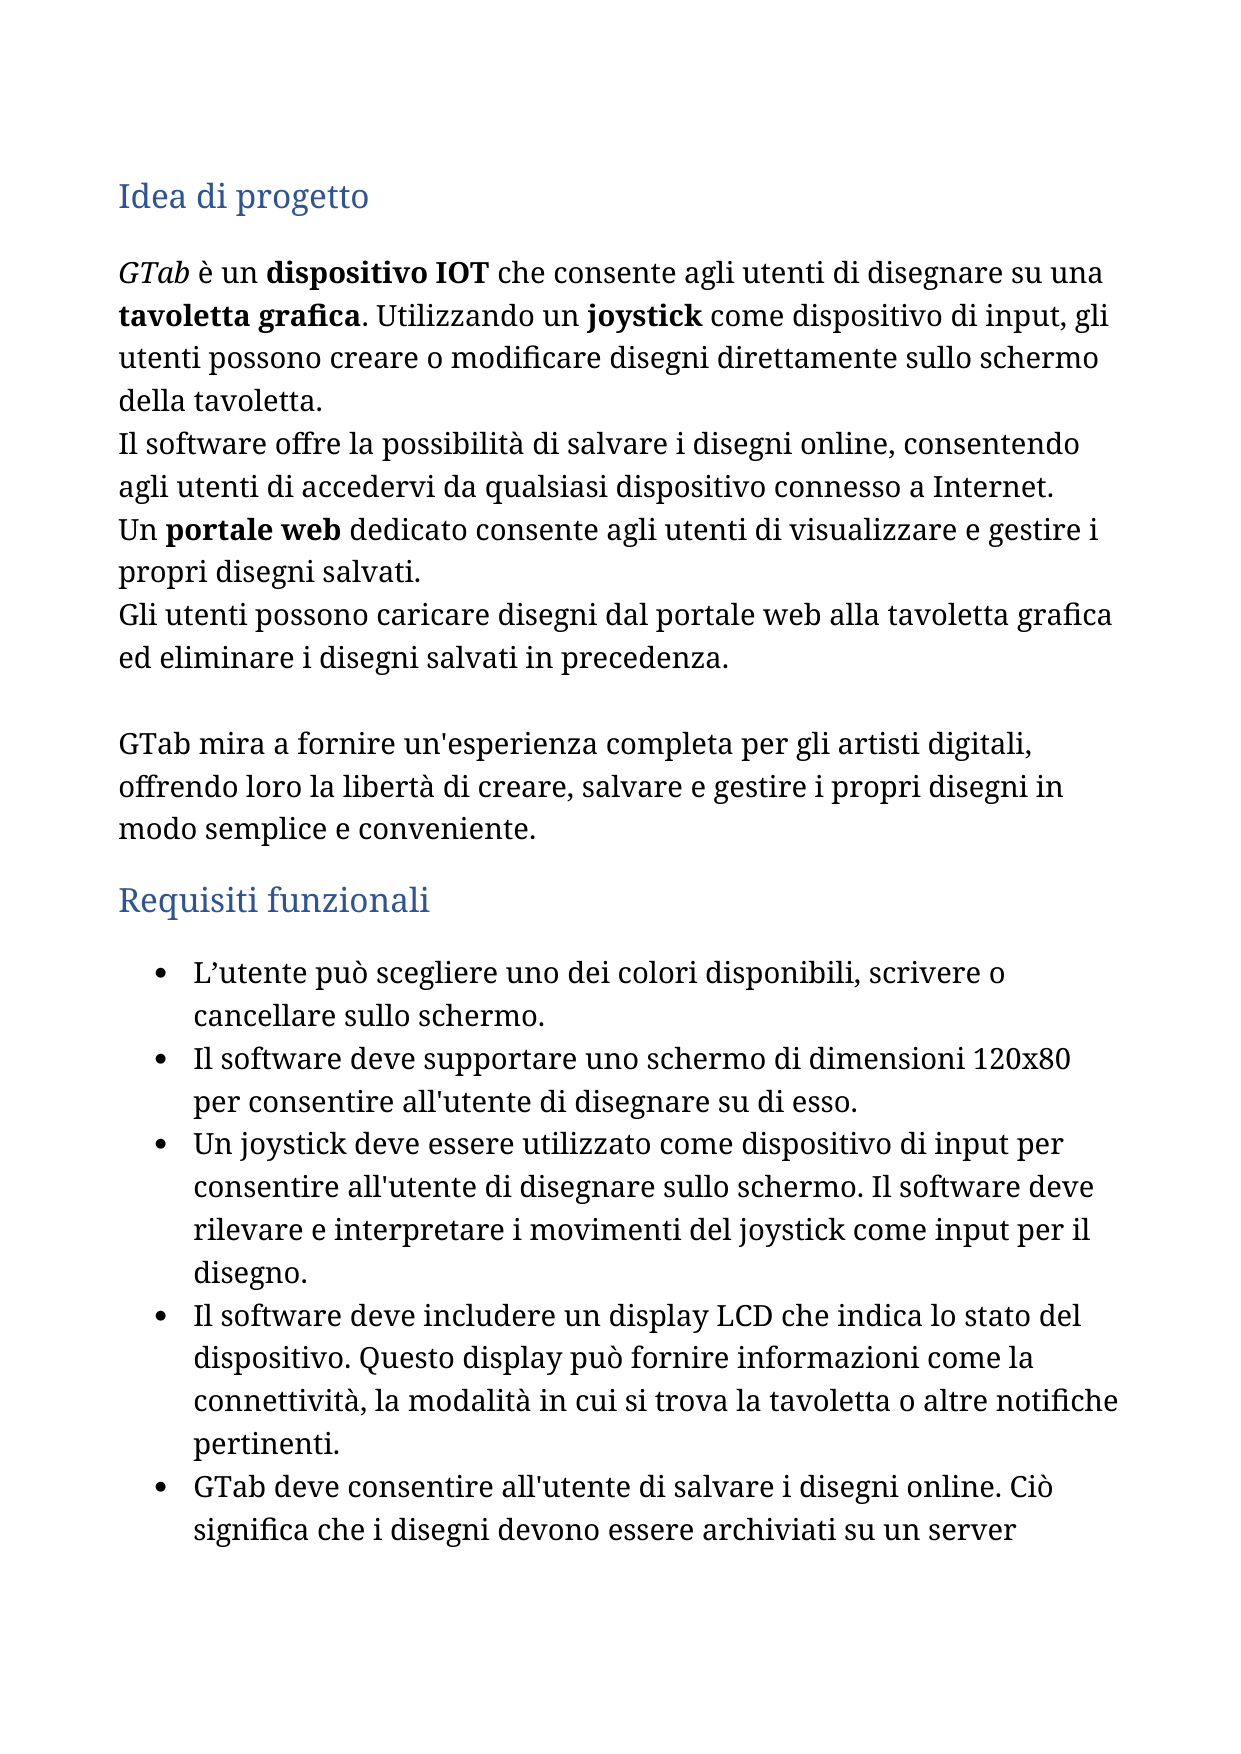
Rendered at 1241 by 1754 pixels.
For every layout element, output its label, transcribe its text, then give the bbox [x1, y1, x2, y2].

text Un portale web dedicato consente agli utenti di visualizzare e gestire i propri disegni salvati. [118, 509, 1122, 591]
text Il software offre la possibilità di salvare i disegni online, consentendo agli utenti di accedervi da qualsiasi dispositivo connesso a Internet. [118, 423, 1122, 506]
text GTab mira a fornire un'esperienza completa per gli artisti digitali, offrendo loro la libertà di creare, salvare e gestire i propri disegni in modo semplice e conveniente. [118, 723, 1122, 848]
list Il software deve includere un display LCD che indica lo stato del dispositivo. Questo display può fornire informazioni come la connettività, la modalità in cui si trova la tavoletta o altre notifiche pertinenti. [156, 1295, 1122, 1463]
text GTab è un dispositivo IOT che consente agli utenti di disegnare su una tavoletta grafica. Utilizzando un joystick come dispositivo di input, gli utenti possono creare o modificare disegni direttamente sullo schermo della tavoletta. [118, 252, 1122, 420]
text Gli utenti possono caricare disegni dal portale web alla tavoletta grafica ed eliminare i disegni salvati in precedenza. [118, 594, 1122, 677]
subtitle Requisiti funzionali [118, 876, 1122, 922]
list L’utente può scegliere uno dei colori disponibili, scrivere o cancellare sullo schermo. [156, 952, 1122, 1035]
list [156, 1466, 1122, 1549]
list Un joystick deve essere utilizzato come dispositivo di input per consentire all'utente di disegnare sullo schermo. Il software deve rilevare e interpretare i movimenti del joystick come input per il disegno. [156, 1124, 1122, 1292]
subtitle Idea di progetto [118, 173, 1122, 218]
list Il software deve supportare uno schermo di dimensioni 120x80 per consentire all'utente di disegnare su di esso. [156, 1038, 1122, 1121]
